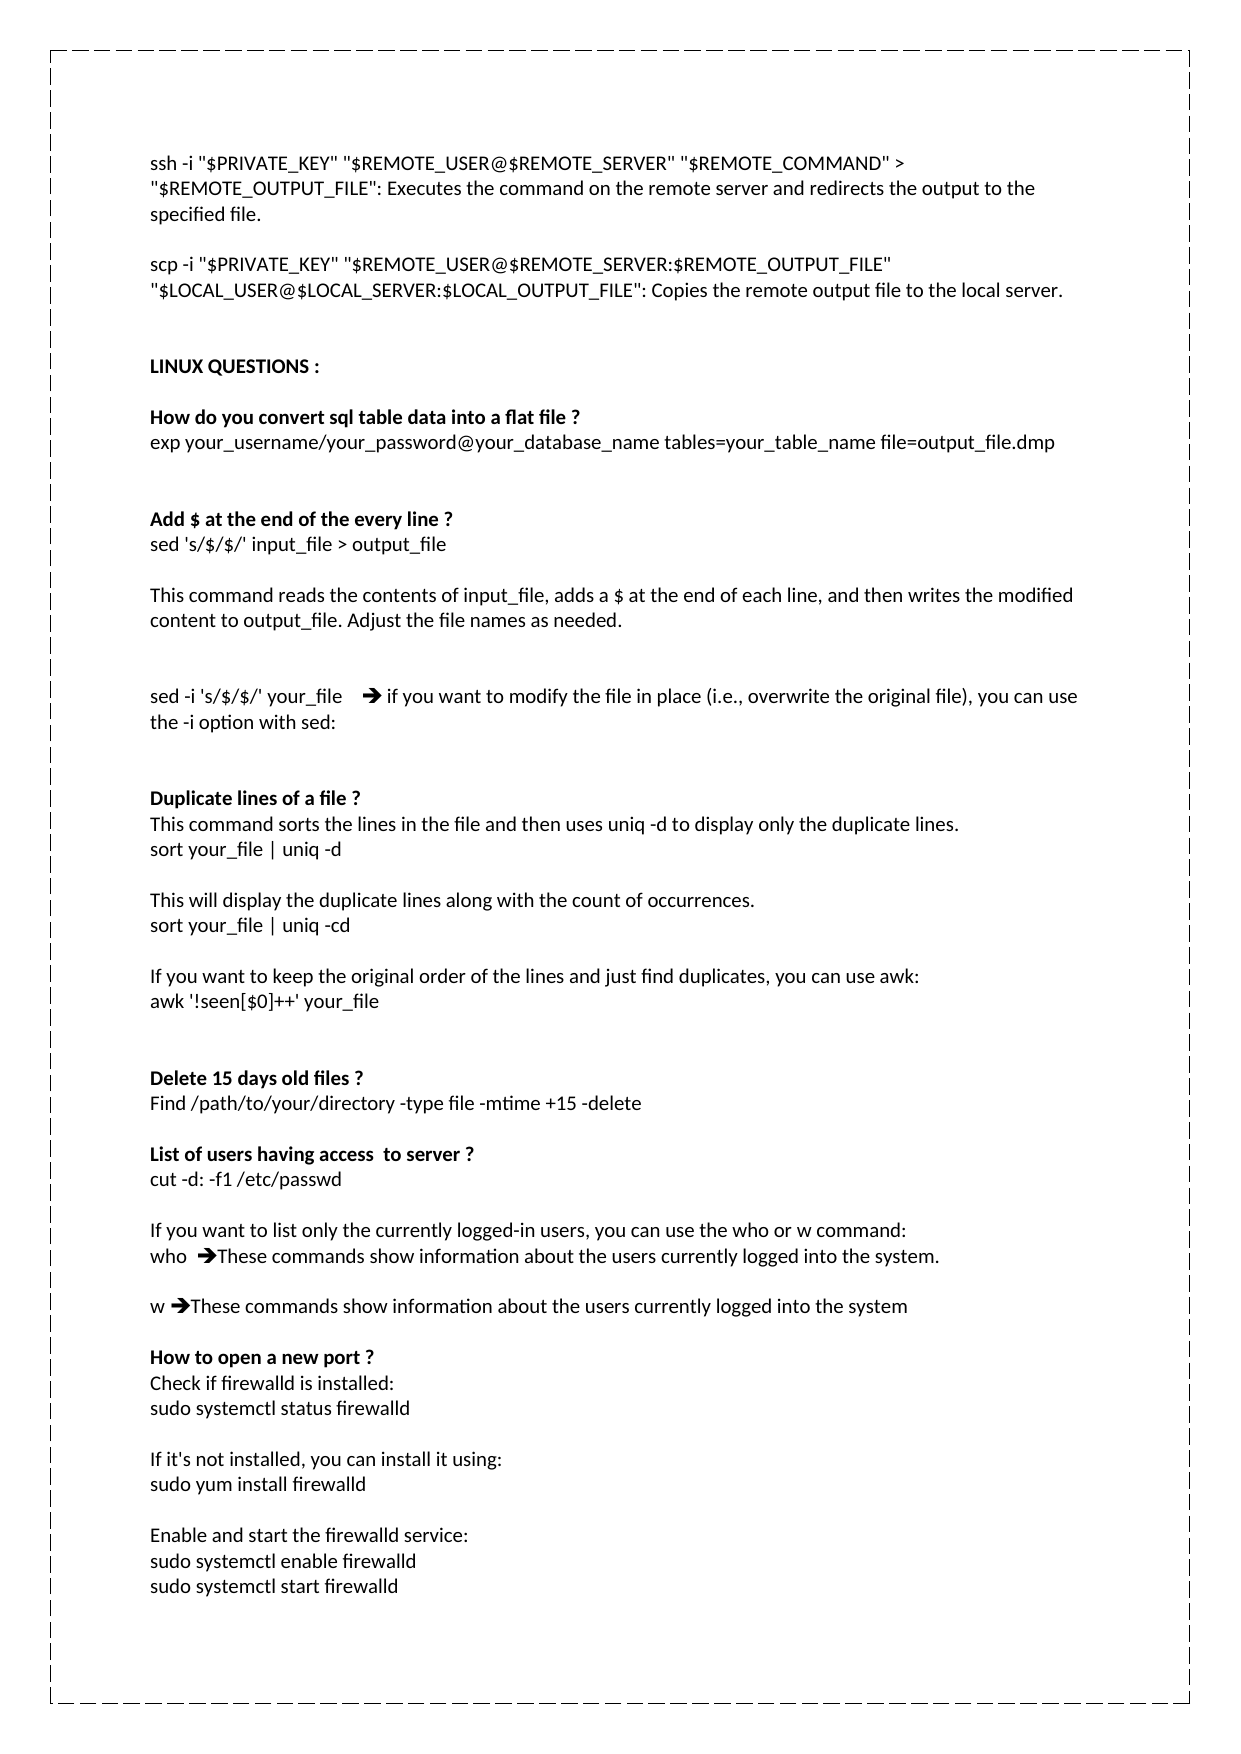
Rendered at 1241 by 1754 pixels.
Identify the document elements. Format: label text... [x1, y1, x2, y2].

text sed -i 's/$/$/' your_file if you want to modify the file in place (i.e., overwrite the original file), you can use the -i option with sed: [150, 684, 1090, 734]
text Delete 15 days old files ? [150, 1065, 1090, 1090]
text Enable and start the firewalld service: [150, 1522, 1090, 1548]
text w These commands show information about the users currently logged into the system [150, 1294, 1090, 1319]
text List of users having access to server ? [150, 1141, 1090, 1167]
text sed 's/$/$/' input_file > output_file [150, 531, 1090, 557]
text who These commands show information about the users currently logged into the system. [150, 1243, 1090, 1268]
text This command sorts the lines in the file and then uses uniq -d to display only the duplicate lines. [150, 811, 1090, 836]
text If you want to keep the original order of the lines and just find duplicates, you can use awk: [150, 963, 1090, 989]
text How to open a new port ? [150, 1344, 1090, 1370]
text sudo systemctl enable firewalld [150, 1548, 1090, 1573]
text How do you convert sql table data into a flat file ? [150, 404, 1090, 429]
text sudo systemctl status firewalld [150, 1395, 1090, 1421]
text Check if firewalld is installed: [150, 1370, 1090, 1395]
text sort your_file | uniq -cd [150, 912, 1090, 938]
text Add $ at the end of the every line ? [150, 506, 1090, 531]
text Find /path/to/your/directory -type file -mtime +15 -delete [150, 1090, 1090, 1116]
text This command reads the contents of input_file, adds a $ at the end of each line, and then writes the modified content to output_file. Adjust the file names as needed. [150, 582, 1090, 633]
text awk '!seen[$0]++' your_file [150, 989, 1090, 1014]
text ssh -i "$PRIVATE_KEY" "$REMOTE_USER@$REMOTE_SERVER" "$REMOTE_COMMAND" > "$REMOTE_OUTPUT_FILE": Executes the command on the remote server and redirects the output to the specified file. [150, 150, 1090, 226]
text LINUX QUESTIONS : [150, 353, 1090, 379]
text If you want to list only the currently logged-in users, you can use the who or w command: [150, 1217, 1090, 1243]
text Duplicate lines of a file ? [150, 785, 1090, 811]
text sort your_file | uniq -d [150, 836, 1090, 862]
text cut -d: -f1 /etc/passwd [150, 1167, 1090, 1192]
text exp your_username/your_password@your_database_name tables=your_table_name file=output_file.dmp [150, 429, 1090, 455]
text scp -i "$PRIVATE_KEY" "$REMOTE_USER@$REMOTE_SERVER:$REMOTE_OUTPUT_FILE" "$LOCAL_USER@$LOCAL_SERVER:$LOCAL_OUTPUT_FILE": Copies the remote output file to the local server. [150, 252, 1090, 302]
text sudo systemctl start firewalld [150, 1573, 1090, 1599]
text If it's not installed, you can install it using: [150, 1446, 1090, 1472]
text This will display the duplicate lines along with the count of occurrences. [150, 887, 1090, 912]
text sudo yum install firewalld [150, 1472, 1090, 1497]
